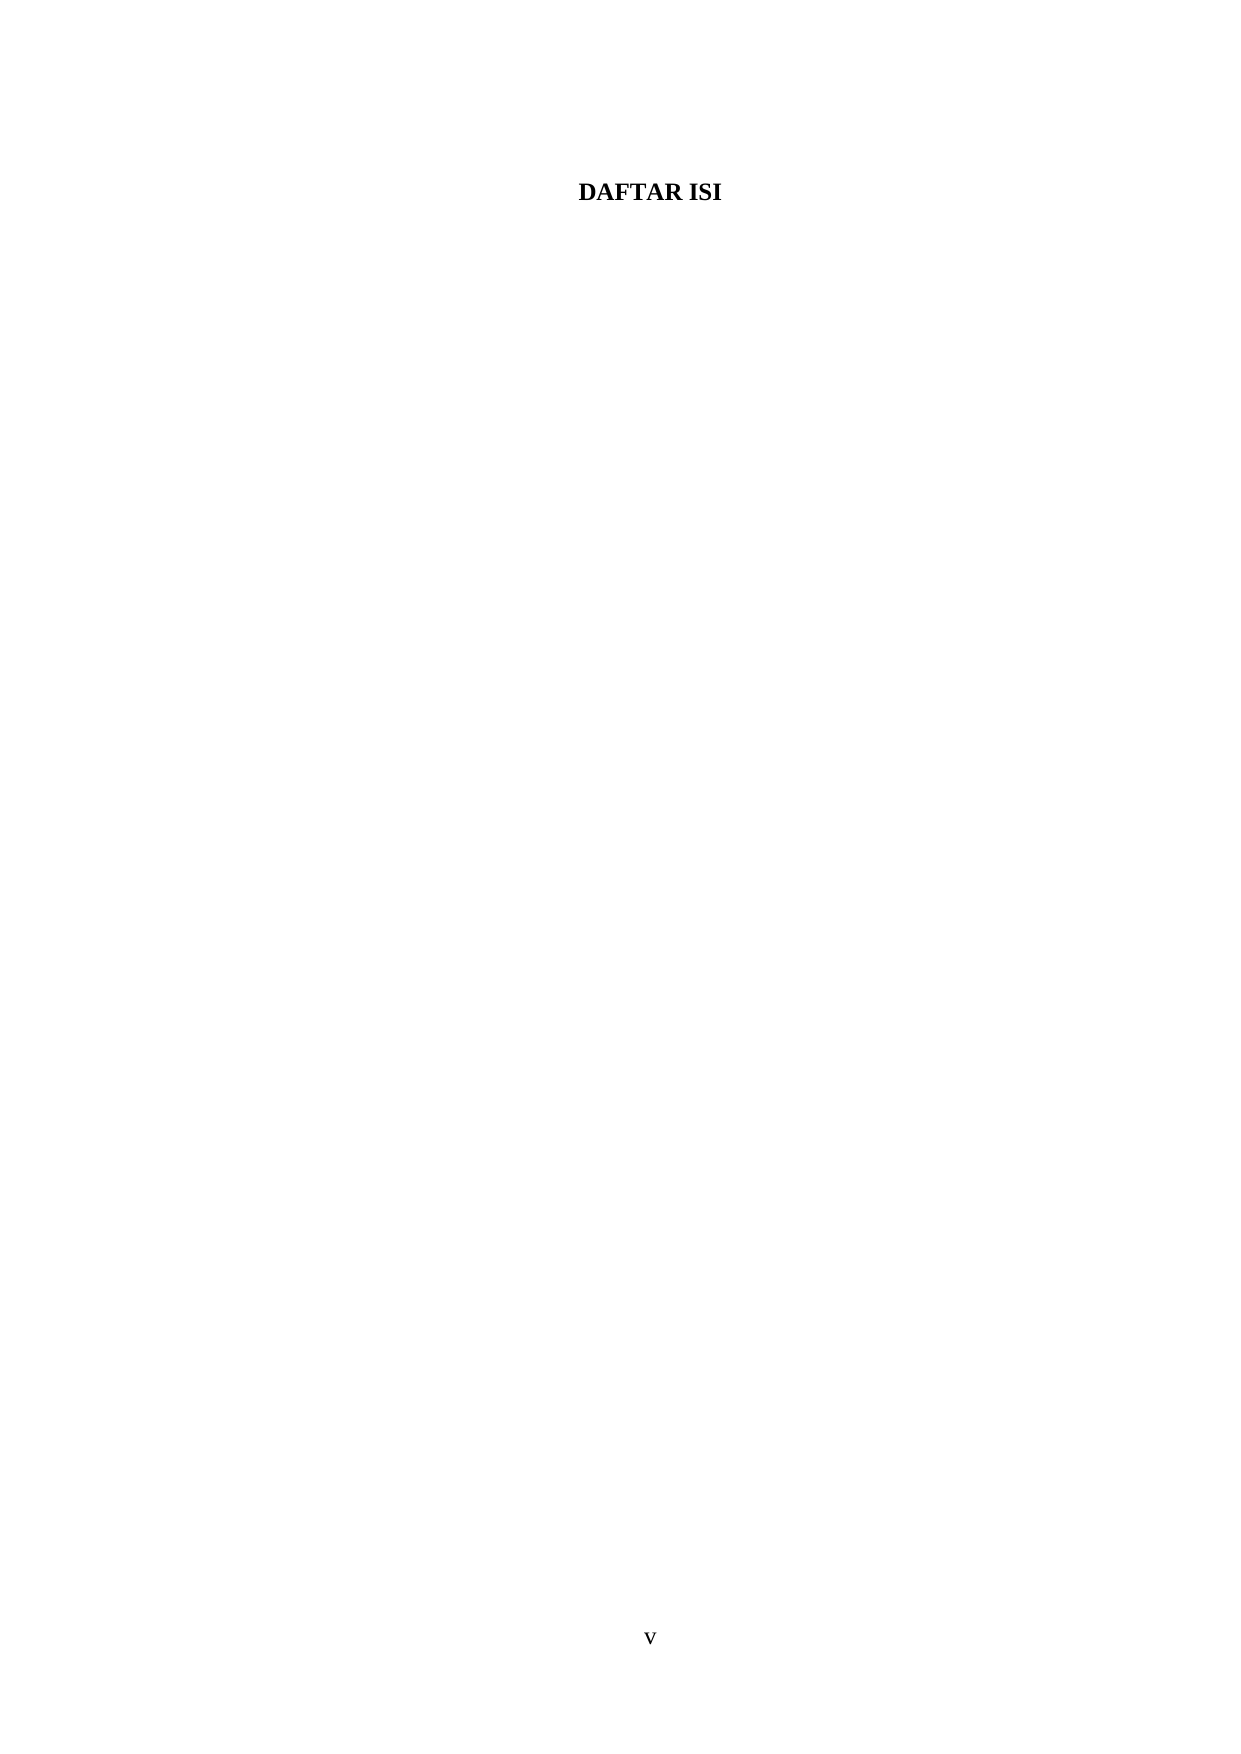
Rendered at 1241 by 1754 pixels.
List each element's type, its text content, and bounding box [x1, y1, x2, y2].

subtitle DAFTAR ISI [237, 177, 1063, 206]
